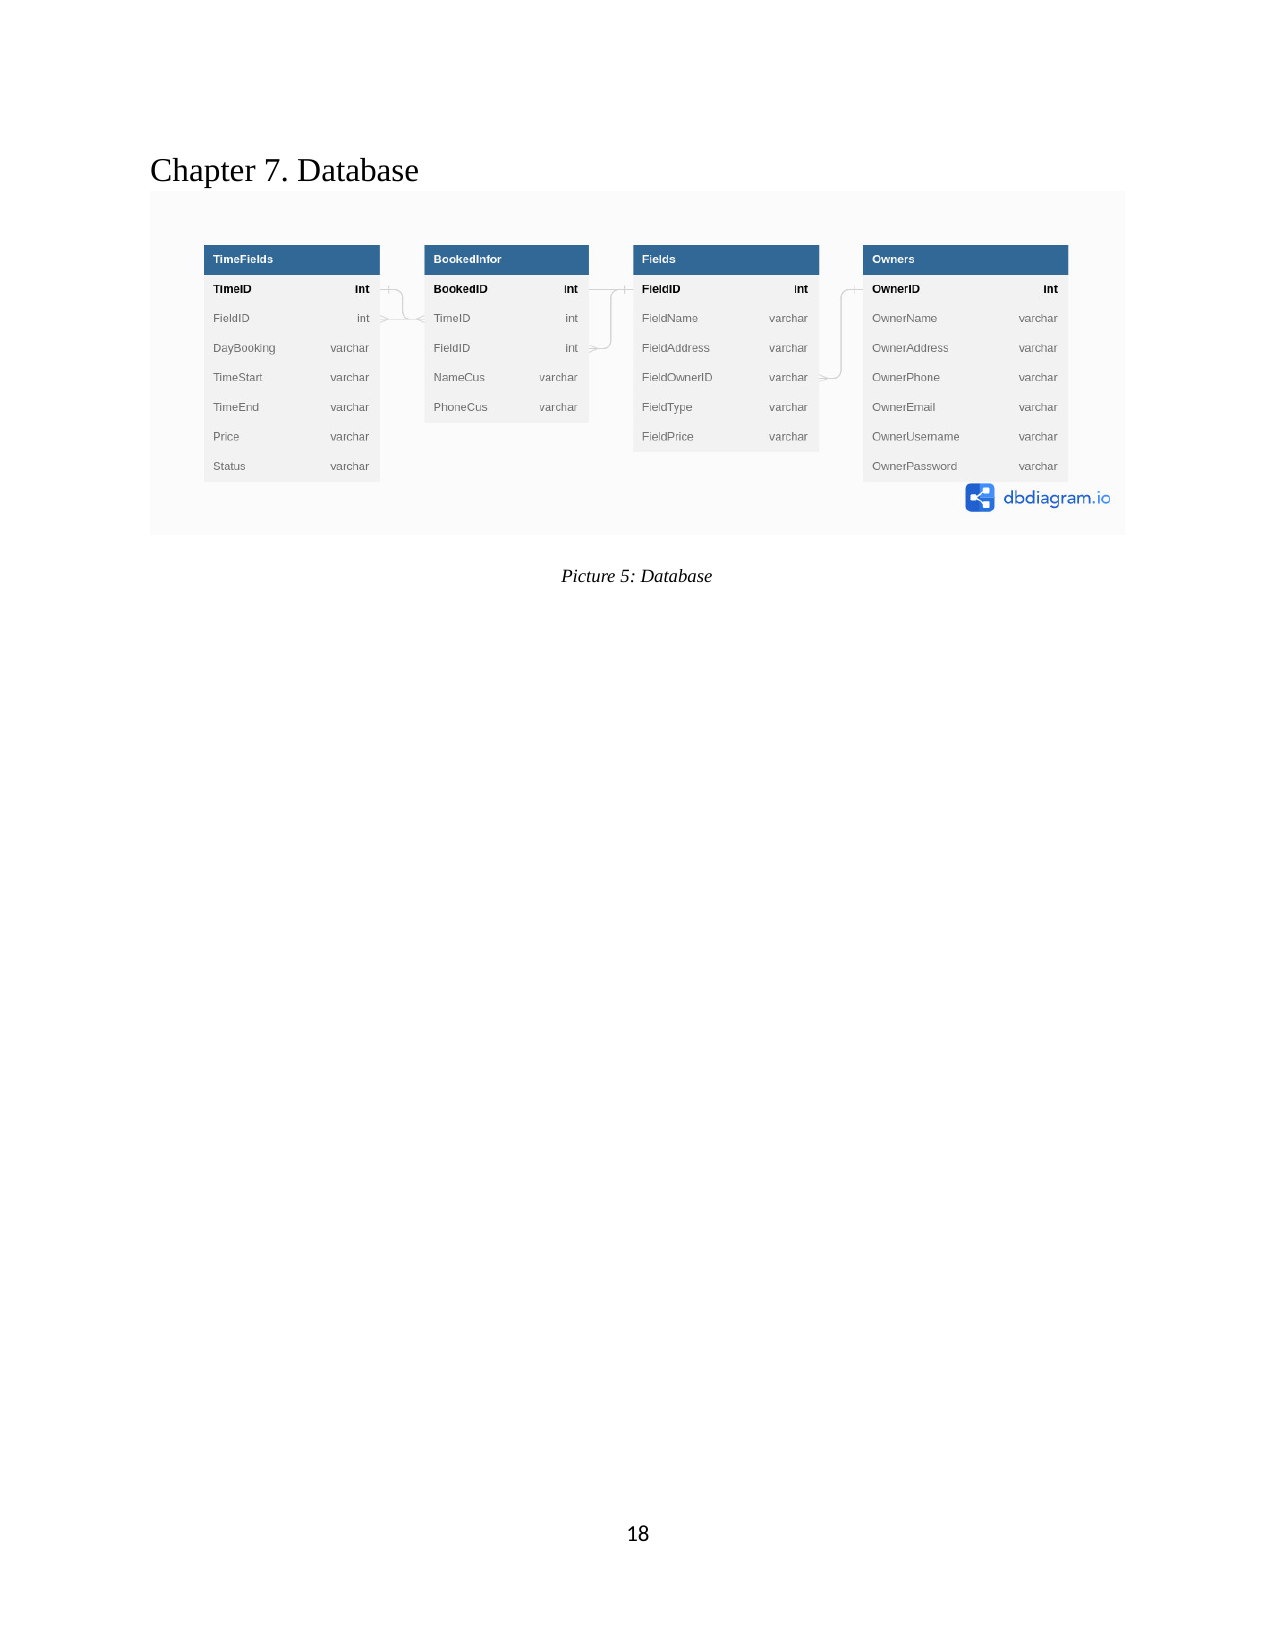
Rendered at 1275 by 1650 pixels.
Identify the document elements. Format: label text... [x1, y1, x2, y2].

picture [150, 191, 1125, 535]
subtitle Chapter 7. Database [150, 150, 1125, 188]
text Picture 5: Database [150, 565, 1125, 587]
